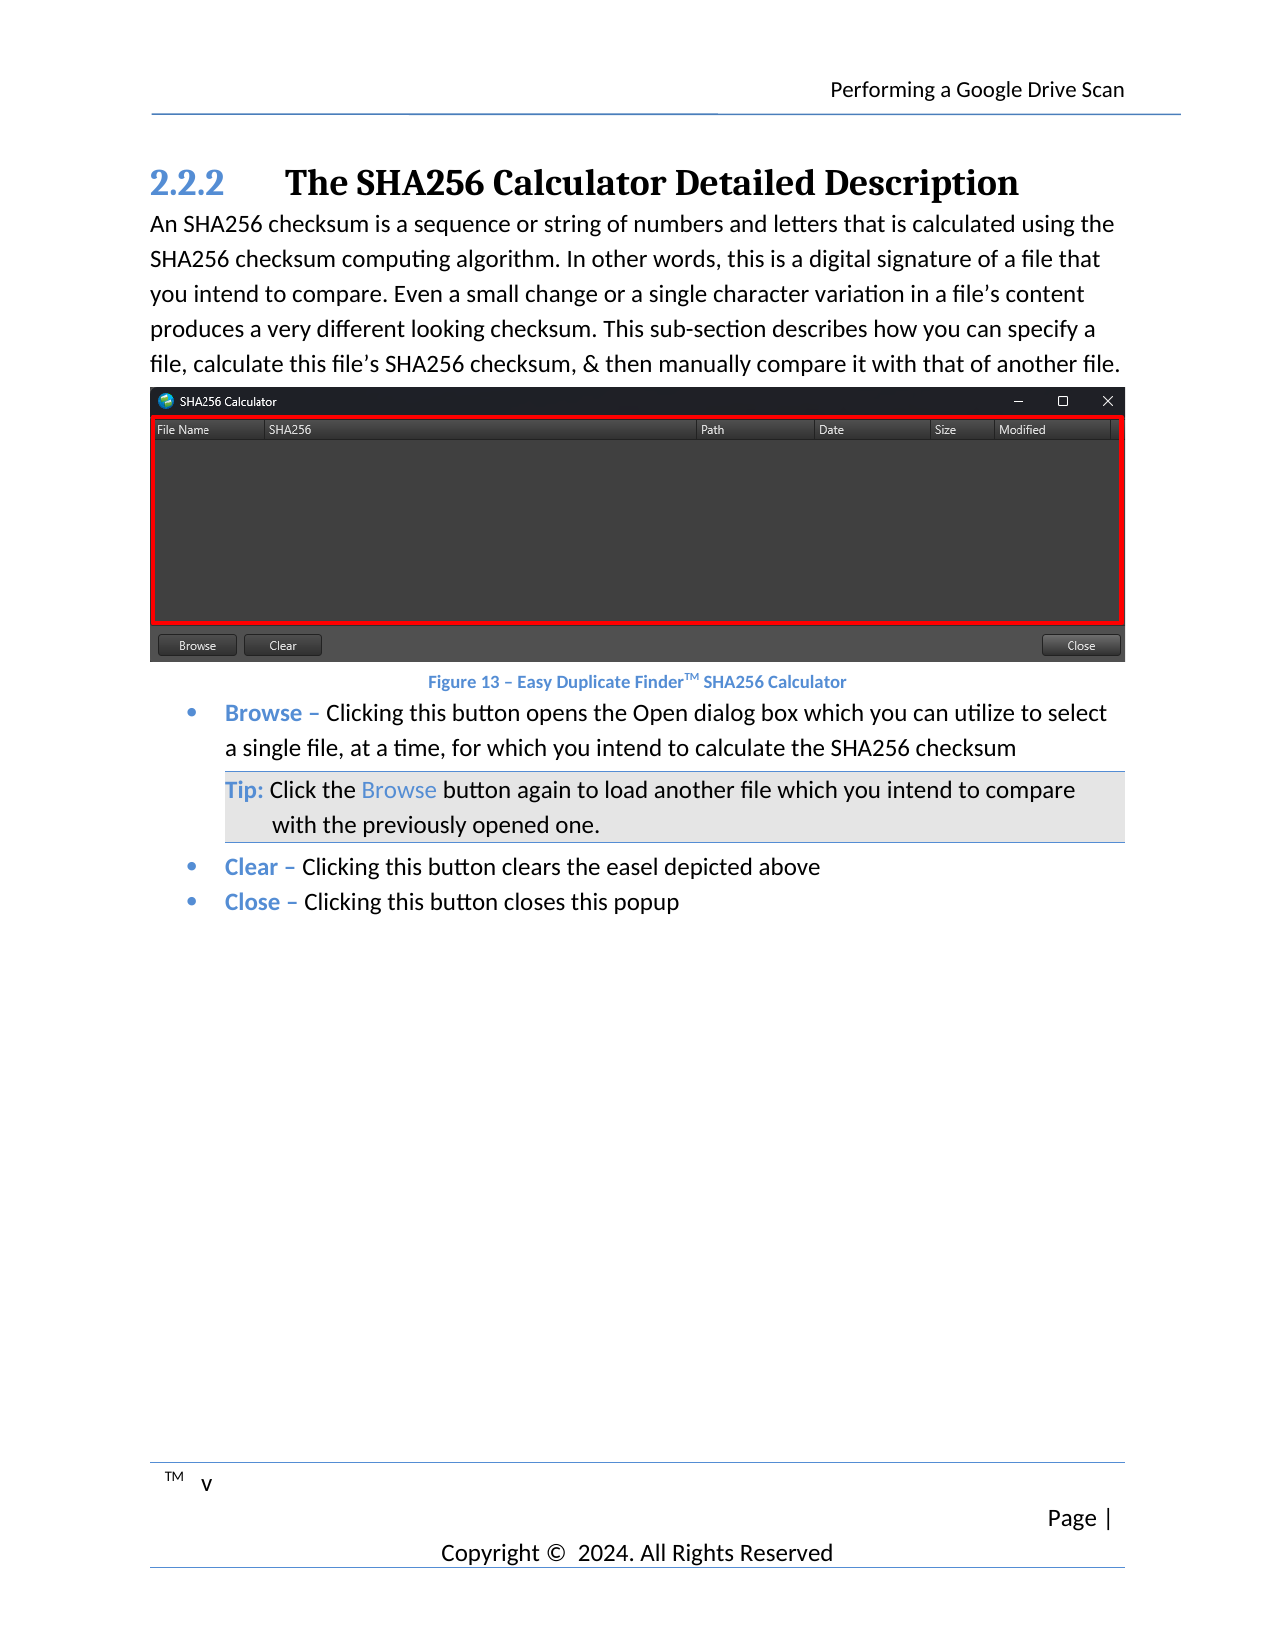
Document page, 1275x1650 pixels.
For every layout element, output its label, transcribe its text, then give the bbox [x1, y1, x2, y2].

list Clear – Clicking this button clears the easel depicted above [187, 852, 1125, 882]
list Browse – Clicking this button opens the Open dialog box which you can utilize to select a single file, at a time, for which you intend to calculate the SHA256 checksum [187, 697, 1125, 762]
text An SHA256 checksum is a sequence or string of numbers and letters that is calculated using the SHA256 checksum computing algorithm. In other words, this is a digital signature of a file that you intend to compare. Even a small change or a single character variation in a file’s content produces a very different looking checksum. This sub-section describes how you can specify a file, calculate this file’s SHA256 checksum, & then manually compare it with that of another file. [150, 208, 1125, 379]
text Tip: Click the Browse button again to load another file which you intend to compare with the previously opened one. [225, 772, 1125, 842]
picture [150, 387, 1125, 662]
list Close – Clicking this button closes this popup [187, 887, 1125, 917]
subtitle The SHA256 Calculator Detailed Description [150, 161, 1125, 204]
